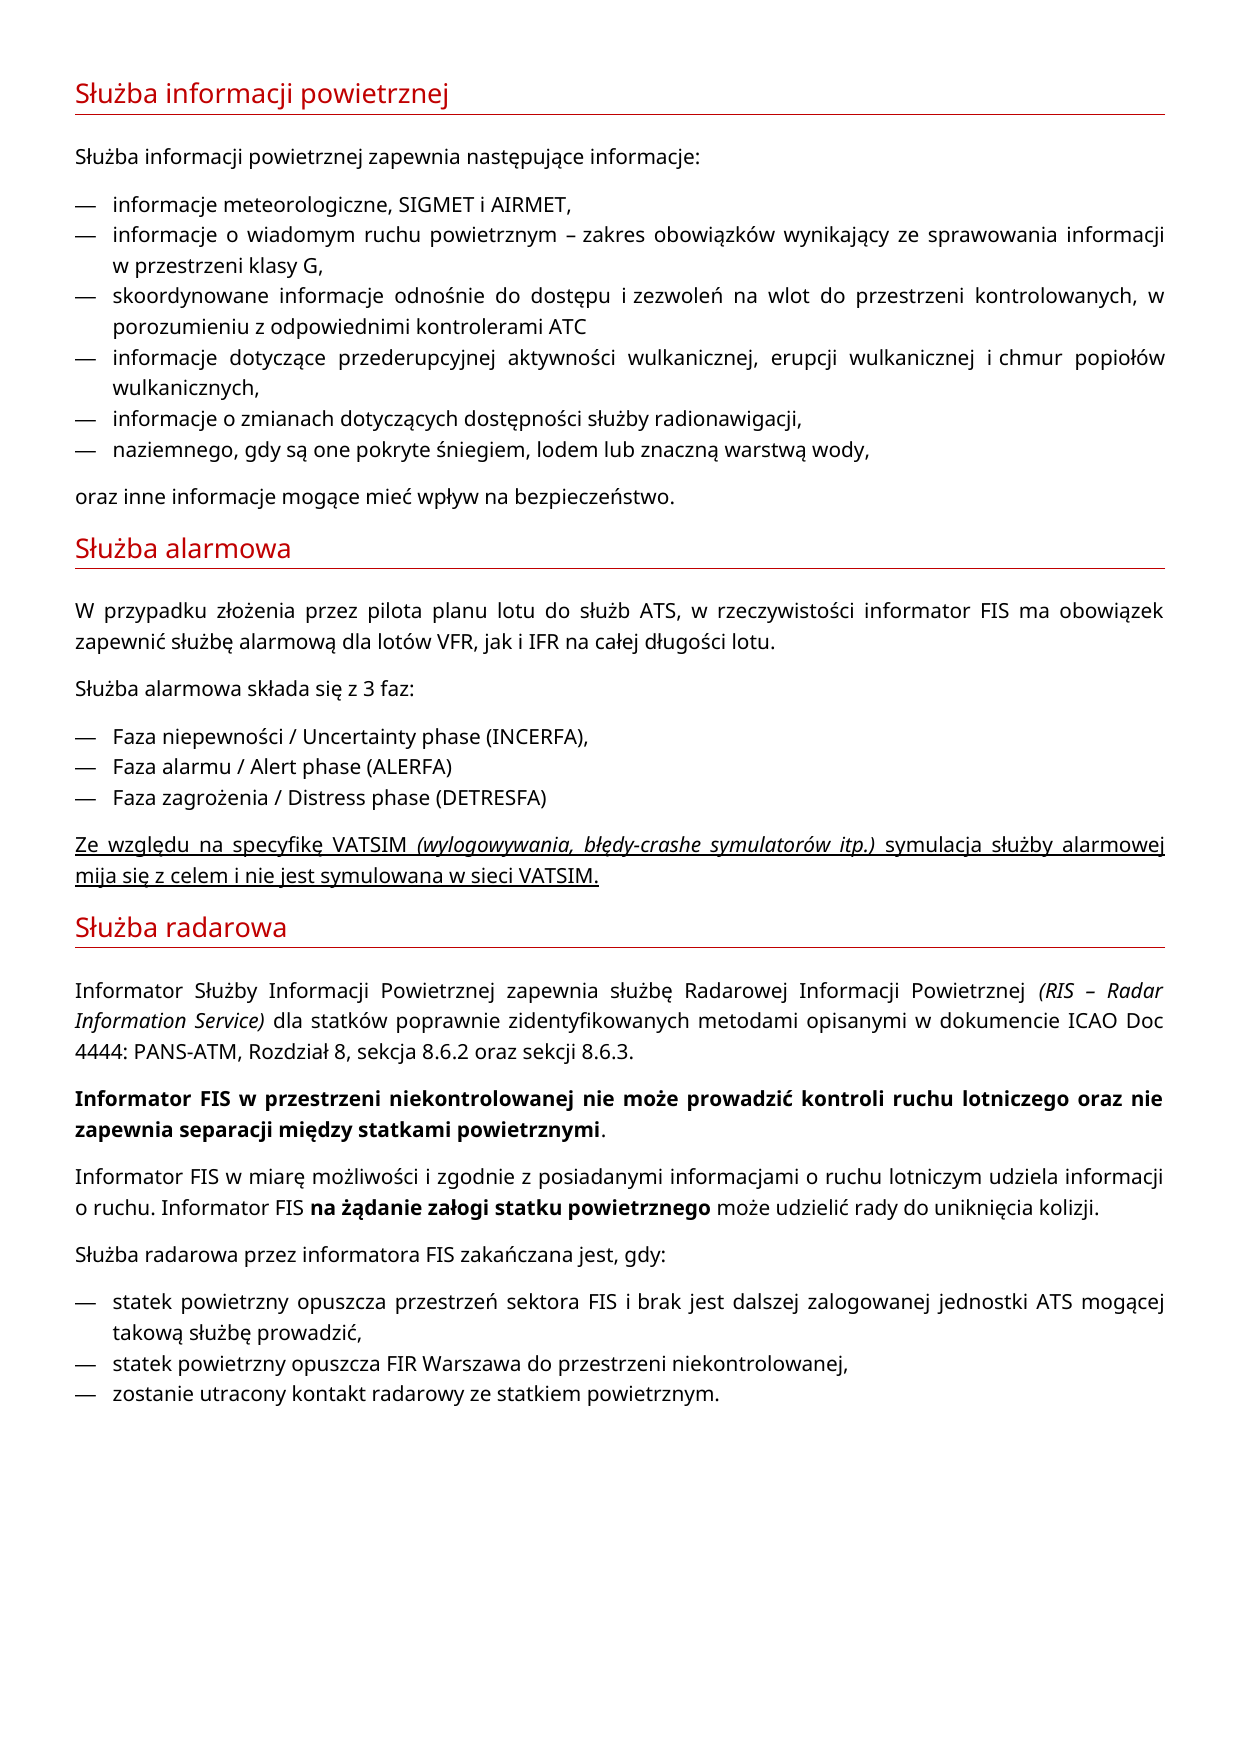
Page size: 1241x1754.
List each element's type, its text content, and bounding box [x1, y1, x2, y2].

text Informator FIS w miarę możliwości i zgodnie z posiadanymi informacjami o ruchu lotniczym udziela informacji o ruchu. Informator FIS na żądanie załogi statku powietrznego może udzielić rady do uniknięcia kolizji. [75, 1162, 1165, 1221]
list informacje o wiadomym ruchu powietrznym – zakres obowiązków wynikający ze sprawowania informacji w przestrzeni klasy G, [75, 220, 1165, 279]
list informacje dotyczące przederupcyjnej aktywności wulkanicznej, erupcji wulkanicznej i chmur popiołów wulkanicznych, [75, 343, 1165, 402]
text Służba informacji powietrznej zapewnia następujące informacje: [75, 142, 1165, 171]
list statek powietrzny opuszcza FIR Warszawa do przestrzeni niekontrolowanej, [75, 1349, 1165, 1377]
text Służba alarmowa składa się z 3 faz: [75, 674, 1165, 703]
list informacje meteorologiczne, SIGMET i AIRMET, [75, 190, 1165, 218]
text Informator Służby Informacji Powietrznej zapewnia służbę Radarowej Informacji Powietrznej (RIS – Radar Information Service) dla statków poprawnie zidentyfikowanych metodami opisanymi w dokumencie ICAO Doc 4444: PANS-ATM, Rozdział 8, sekcja 8.6.2 oraz sekcji 8.6.3. [75, 976, 1165, 1065]
text oraz inne informacje mogące mieć wpływ na bezpieczeństwo. [75, 482, 1165, 510]
subtitle Służba informacji powietrznej [75, 75, 1165, 114]
list Faza alarmu / Alert phase (ALERFA) [75, 752, 1165, 781]
list Faza zagrożenia / Distress phase (DETRESFA) [75, 783, 1165, 812]
list informacje o zmianach dotyczących dostępności służby radionawigacji, [75, 404, 1165, 432]
list naziemnego, gdy są one pokryte śniegiem, lodem lub znaczną warstwą wody, [75, 435, 1165, 463]
text Ze względu na specyfikę VATSIM (wylogowywania, błędy-crashe symulatorów itp.) symulacja służby alarmowej mija się z celem i nie jest symulowana w sieci VATSIM. [75, 856, 1165, 889]
list zostanie utracony kontakt radarowy ze statkiem powietrznym. [75, 1379, 1165, 1408]
text Ze względu na specyfikę VATSIM (wylogowywania, błędy-crashe symulatorów itp.) symulacja służby alarmowej mija się z celem i nie jest symulowana w sieci VATSIM. [75, 830, 1165, 854]
text Służba radarowa przez informatora FIS zakańczana jest, gdy: [75, 1240, 1165, 1268]
subtitle Służba radarowa [75, 908, 1165, 947]
text Informator FIS w przestrzeni niekontrolowanej nie może prowadzić kontroli ruchu lotniczego oraz nie zapewnia separacji między statkami powietrznymi. [75, 1084, 1165, 1143]
list Faza niepewności / Uncertainty phase (INCERFA), [75, 722, 1165, 750]
text W przypadku złożenia przez pilota planu lotu do służb ATS, w rzeczywistości informator FIS ma obowiązek zapewnić służbę alarmową dla lotów VFR, jak i IFR na całej długości lotu. [75, 597, 1165, 656]
subtitle Służba alarmowa [75, 529, 1165, 568]
list statek powietrzny opuszcza przestrzeń sektora FIS i brak jest dalszej zalogowanej jednostki ATS mogącej takową służbę prowadzić, [75, 1287, 1165, 1346]
list skoordynowane informacje odnośnie do dostępu i zezwoleń na wlot do przestrzeni kontrolowanych, w porozumieniu z odpowiednimi kontrolerami ATC [75, 282, 1165, 341]
